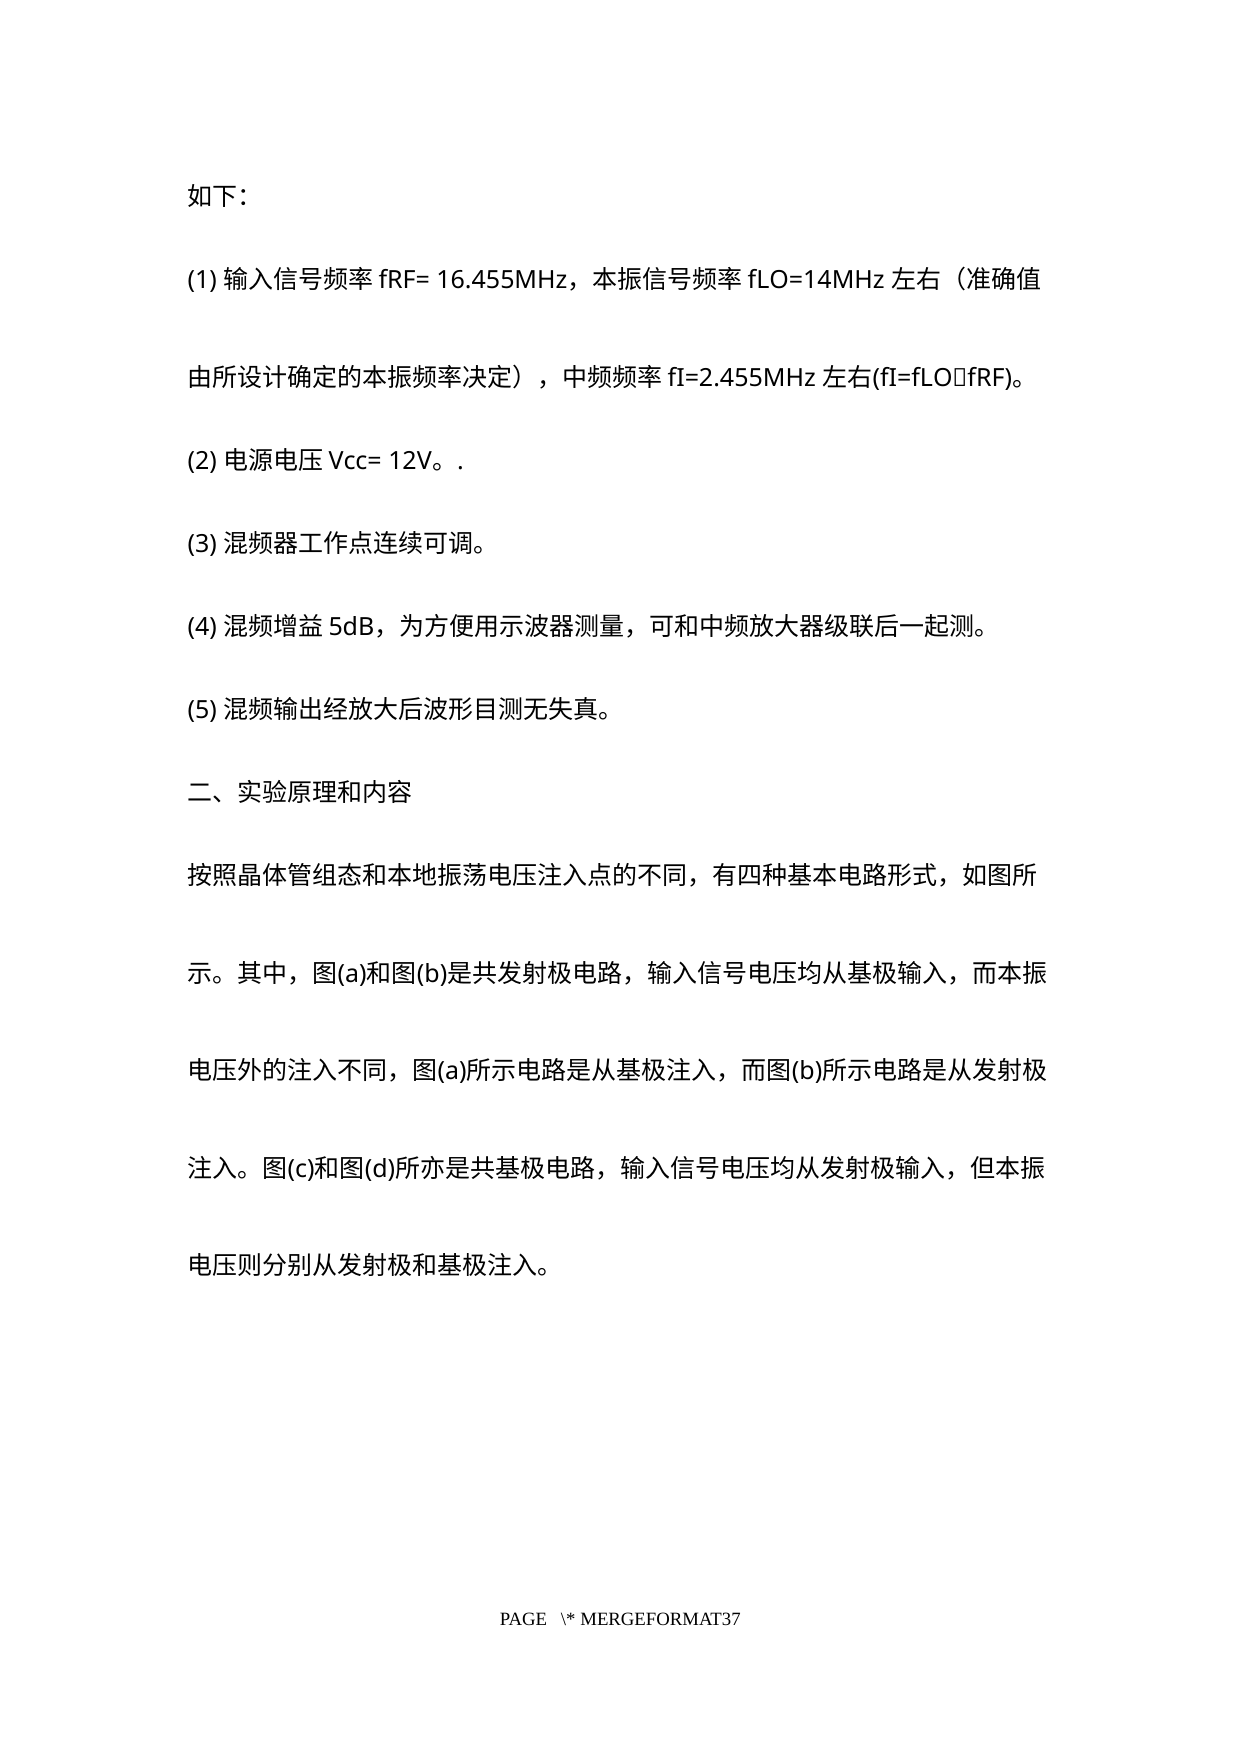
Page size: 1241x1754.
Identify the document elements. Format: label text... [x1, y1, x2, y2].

text (3) 混频器工作点连续可调。 [187, 509, 1053, 574]
text (4) 混频增益5dB，为方便用示波器测量，可和中频放大器级联后一起测。 [187, 592, 1053, 657]
text (2) 电源电压Vcc= 12V。. [187, 426, 1053, 491]
text 二、实验原理和内容 [187, 758, 1053, 823]
text 按照晶体管组态和本地振荡电压注入点的不同，有四种基本电路形式，如图所示。其中，图(a)和图(b)是共发射极电路，输入信号电压均从基极输入，而本振电压外的注入不同，图(a)所示电路是从基极注入，而图(b)所示电路是从发射极注入。图(c)和图(d)所亦是共基极电路，输入信号电压均从发射极输入，但本振电压则分别从发射极和基极注入。 [187, 841, 1053, 1296]
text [187, 162, 1053, 227]
text (5) 混频输出经放大后波形目测无失真。 [187, 675, 1053, 740]
text (1) 输入信号频率fRF= 16.455MHz，本振信号频率fLO=14MHz 左右（准确值由所设计确定的本振频率决定），中频频率fI=2.455MHz 左右(fI=fLOfRF)。 [187, 245, 1053, 408]
